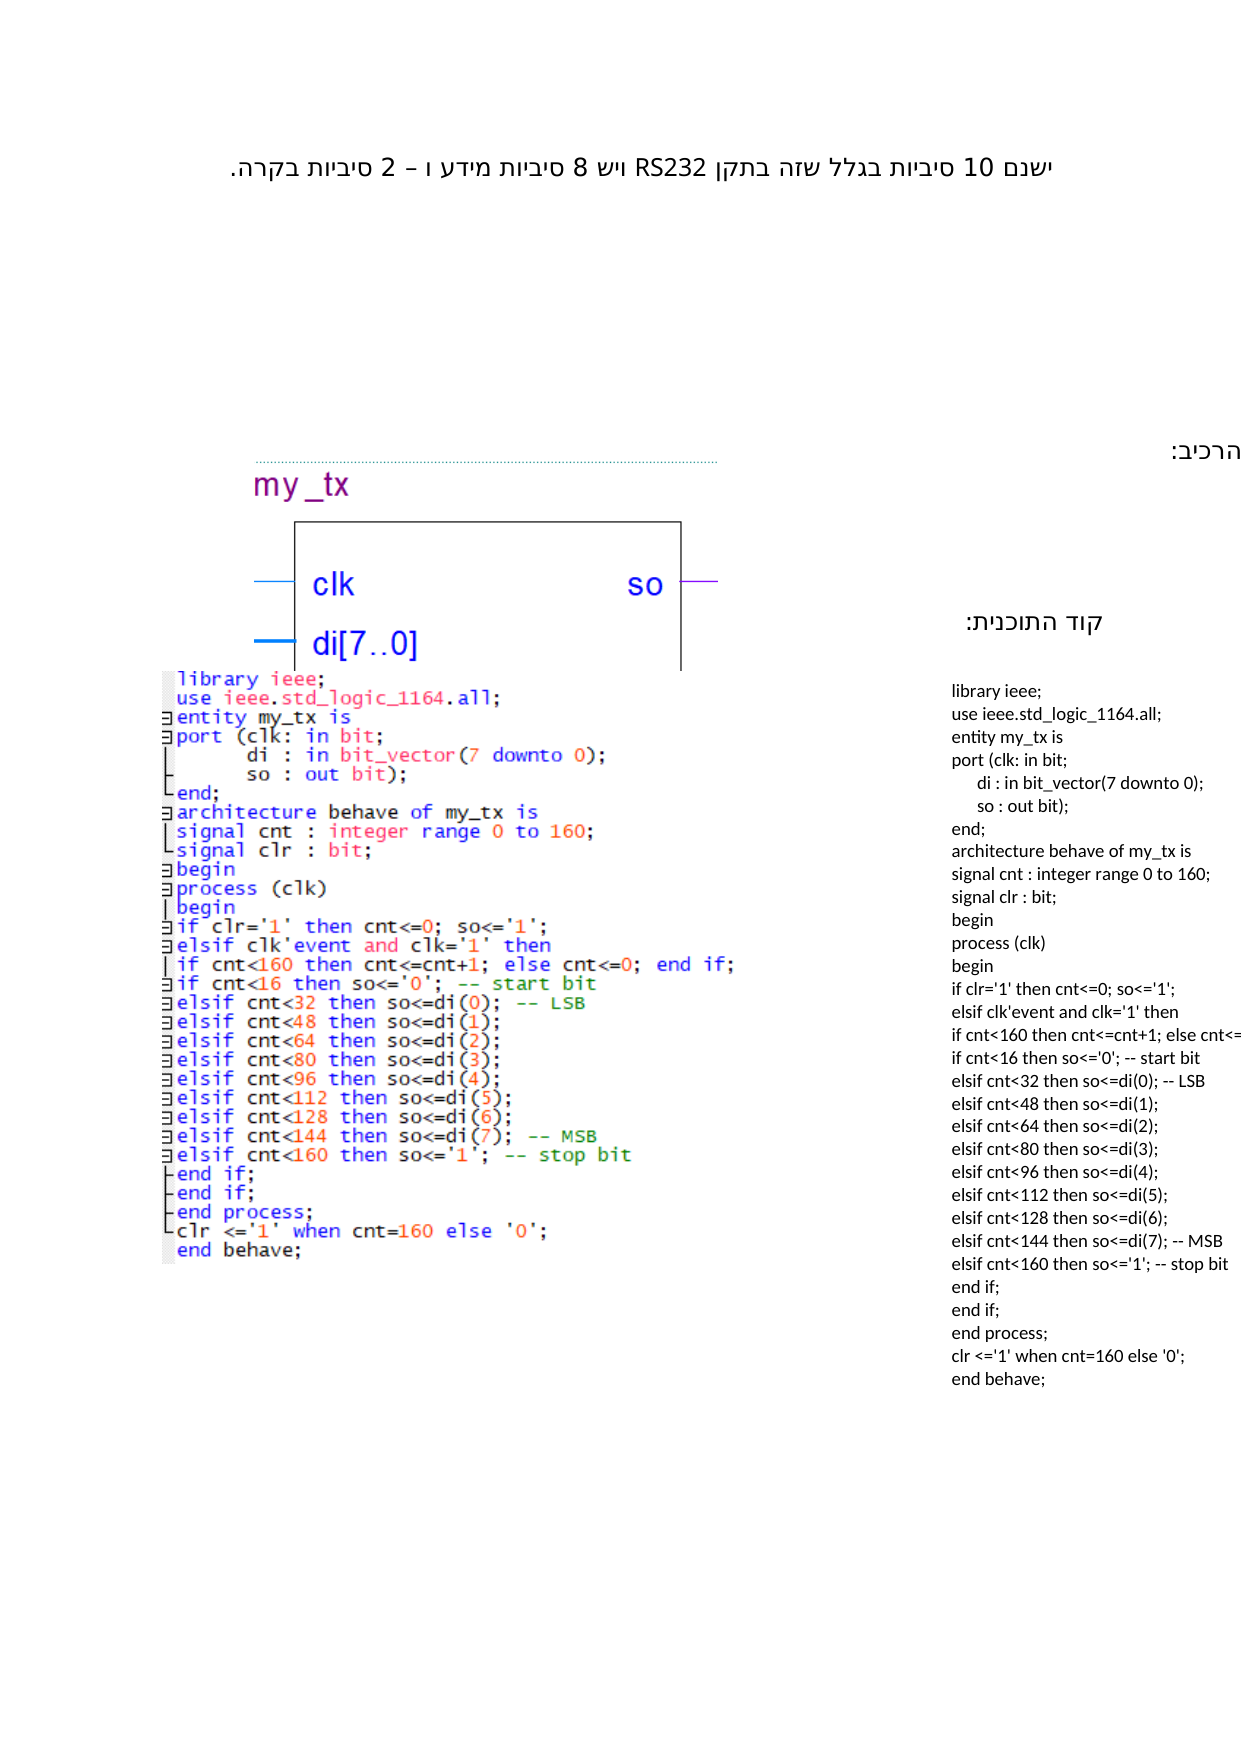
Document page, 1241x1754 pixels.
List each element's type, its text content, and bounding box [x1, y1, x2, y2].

text ישנם 10 סיביות בגלל שזה בתקן RS232 ויש 8 סיביות מידע ו – 2 סיביות בקרה. [187, 150, 1053, 184]
picture [162, 457, 741, 1264]
